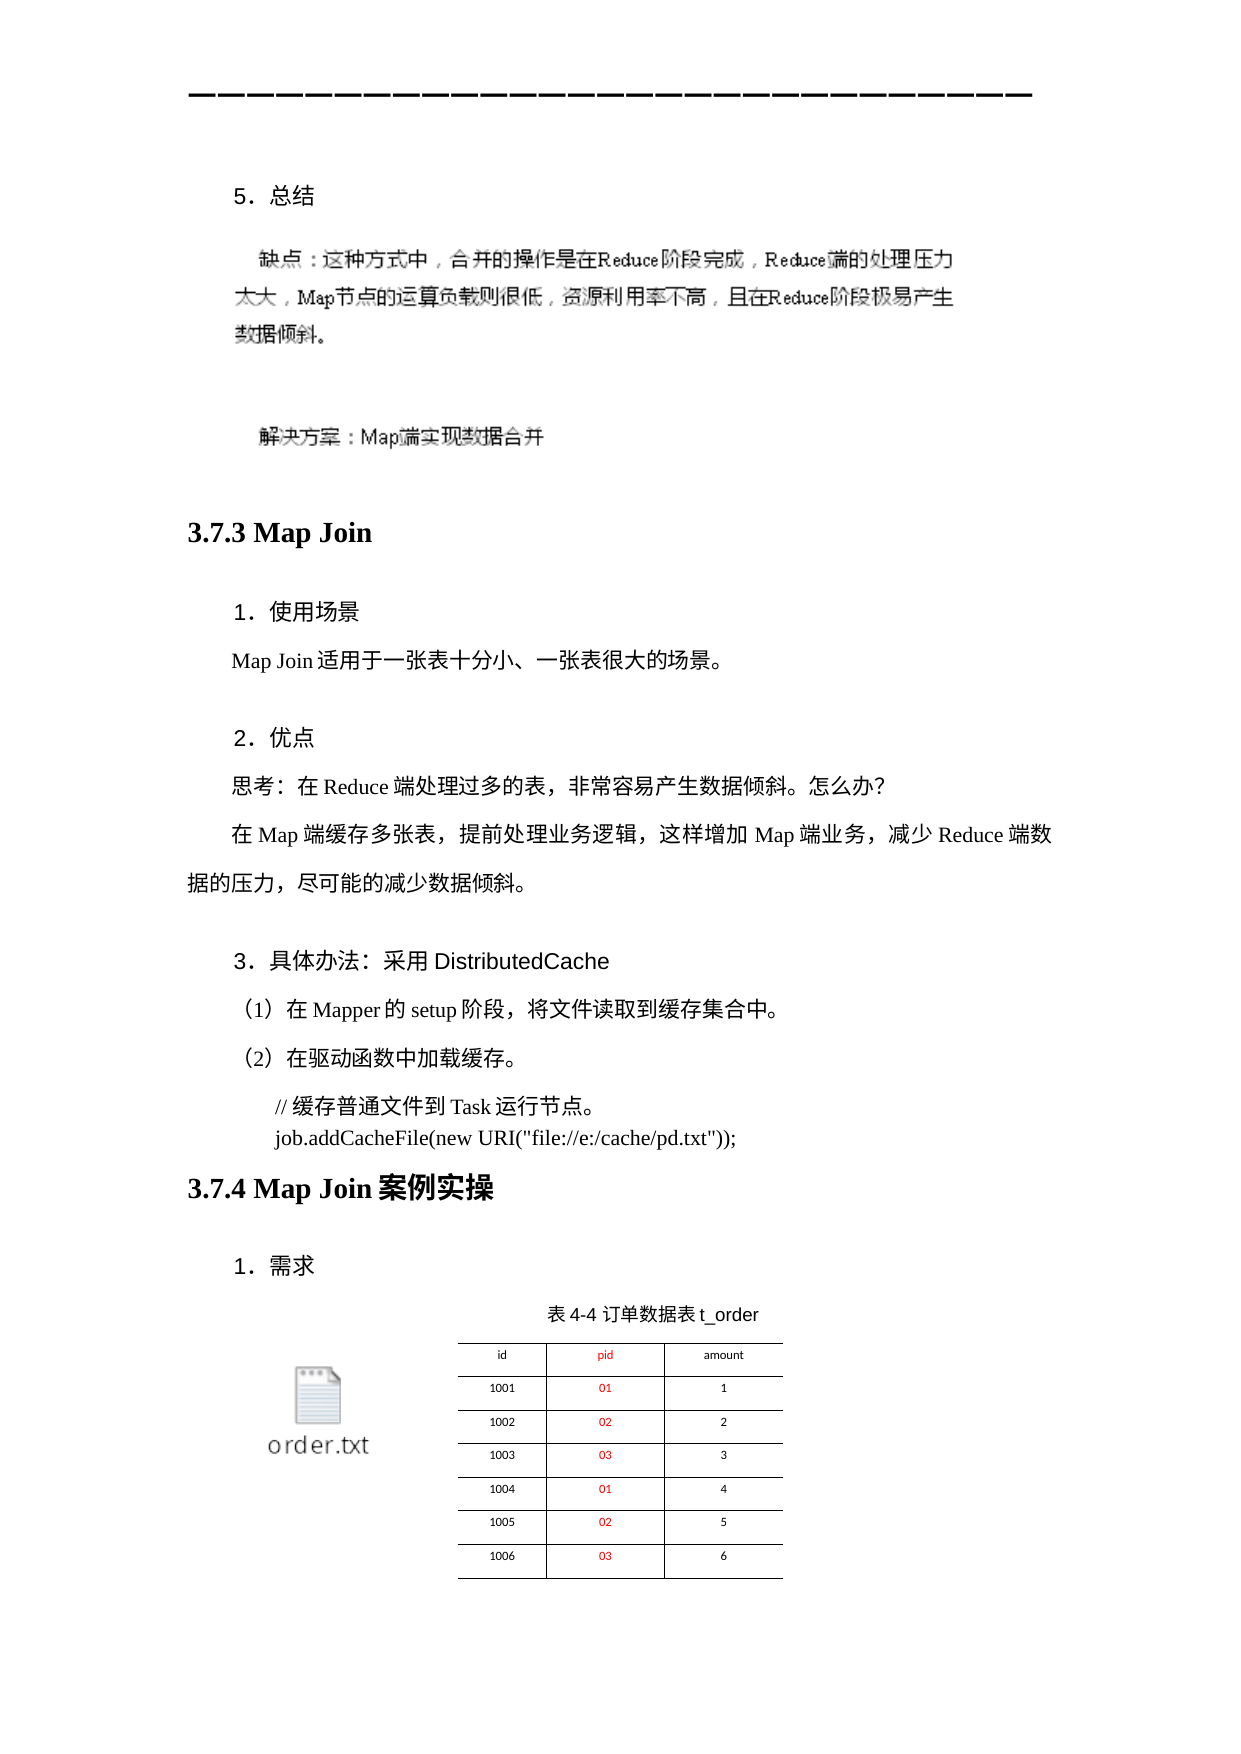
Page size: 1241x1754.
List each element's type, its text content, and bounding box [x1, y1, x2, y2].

table_cell 1003 [458, 1444, 546, 1477]
text （2）在驱动函数中加载缓存。 [187, 1040, 1053, 1073]
text job.addCacheFile(new URI("file://e:/cache/pd.txt")); [231, 1121, 1053, 1154]
text 3．具体办法：采用DistributedCache [187, 927, 1053, 992]
table_cell 4 [665, 1478, 783, 1510]
subtitle 3.7.4 Map Join案例实操 [187, 1154, 1053, 1219]
table_cell 1005 [458, 1511, 546, 1544]
table_cell 1 [665, 1377, 783, 1410]
table_cell 01 [547, 1377, 664, 1410]
table_cell 02 [547, 1511, 664, 1544]
text 思考：在Reduce端处理过多的表，非常容易产生数据倾斜。怎么办？ [187, 769, 1053, 801]
text 5．总结 [187, 162, 1053, 227]
table_header amount [665, 1344, 783, 1376]
table_cell 6 [665, 1545, 783, 1577]
table_cell 03 [547, 1545, 664, 1577]
text 表4-4 订单数据表t_order [187, 1297, 1053, 1329]
table_cell 02 [547, 1411, 664, 1443]
table_header id [458, 1344, 546, 1376]
text Map Join适用于一张表十分小、一张表很大的场景。 [187, 642, 1053, 675]
table_header pid [547, 1344, 664, 1376]
table_cell 1006 [458, 1545, 546, 1577]
subtitle 3.7.3 Map Join [187, 499, 1053, 564]
table_cell 03 [547, 1444, 664, 1477]
text （1）在Mapper的setup阶段，将文件读取到缓存集合中。 [187, 992, 1053, 1024]
table_cell 5 [665, 1511, 783, 1544]
text 1．需求 [187, 1232, 1053, 1297]
table_cell 2 [665, 1411, 783, 1443]
text 在Map端缓存多张表，提前处理业务逻辑，这样增加Map端业务，减少Reduce端数据的压力，尽可能的减少数据倾斜。 [187, 817, 1053, 898]
table_cell 1001 [458, 1377, 546, 1410]
table_cell 3 [665, 1444, 783, 1477]
table_cell 1004 [458, 1478, 546, 1510]
text 2．优点 [187, 704, 1053, 769]
picture [231, 227, 969, 468]
text // 缓存普通文件到Task运行节点。 [231, 1089, 1053, 1121]
table_cell 1002 [458, 1411, 546, 1443]
text 1．使用场景 [187, 577, 1053, 642]
table_cell 01 [547, 1478, 664, 1510]
